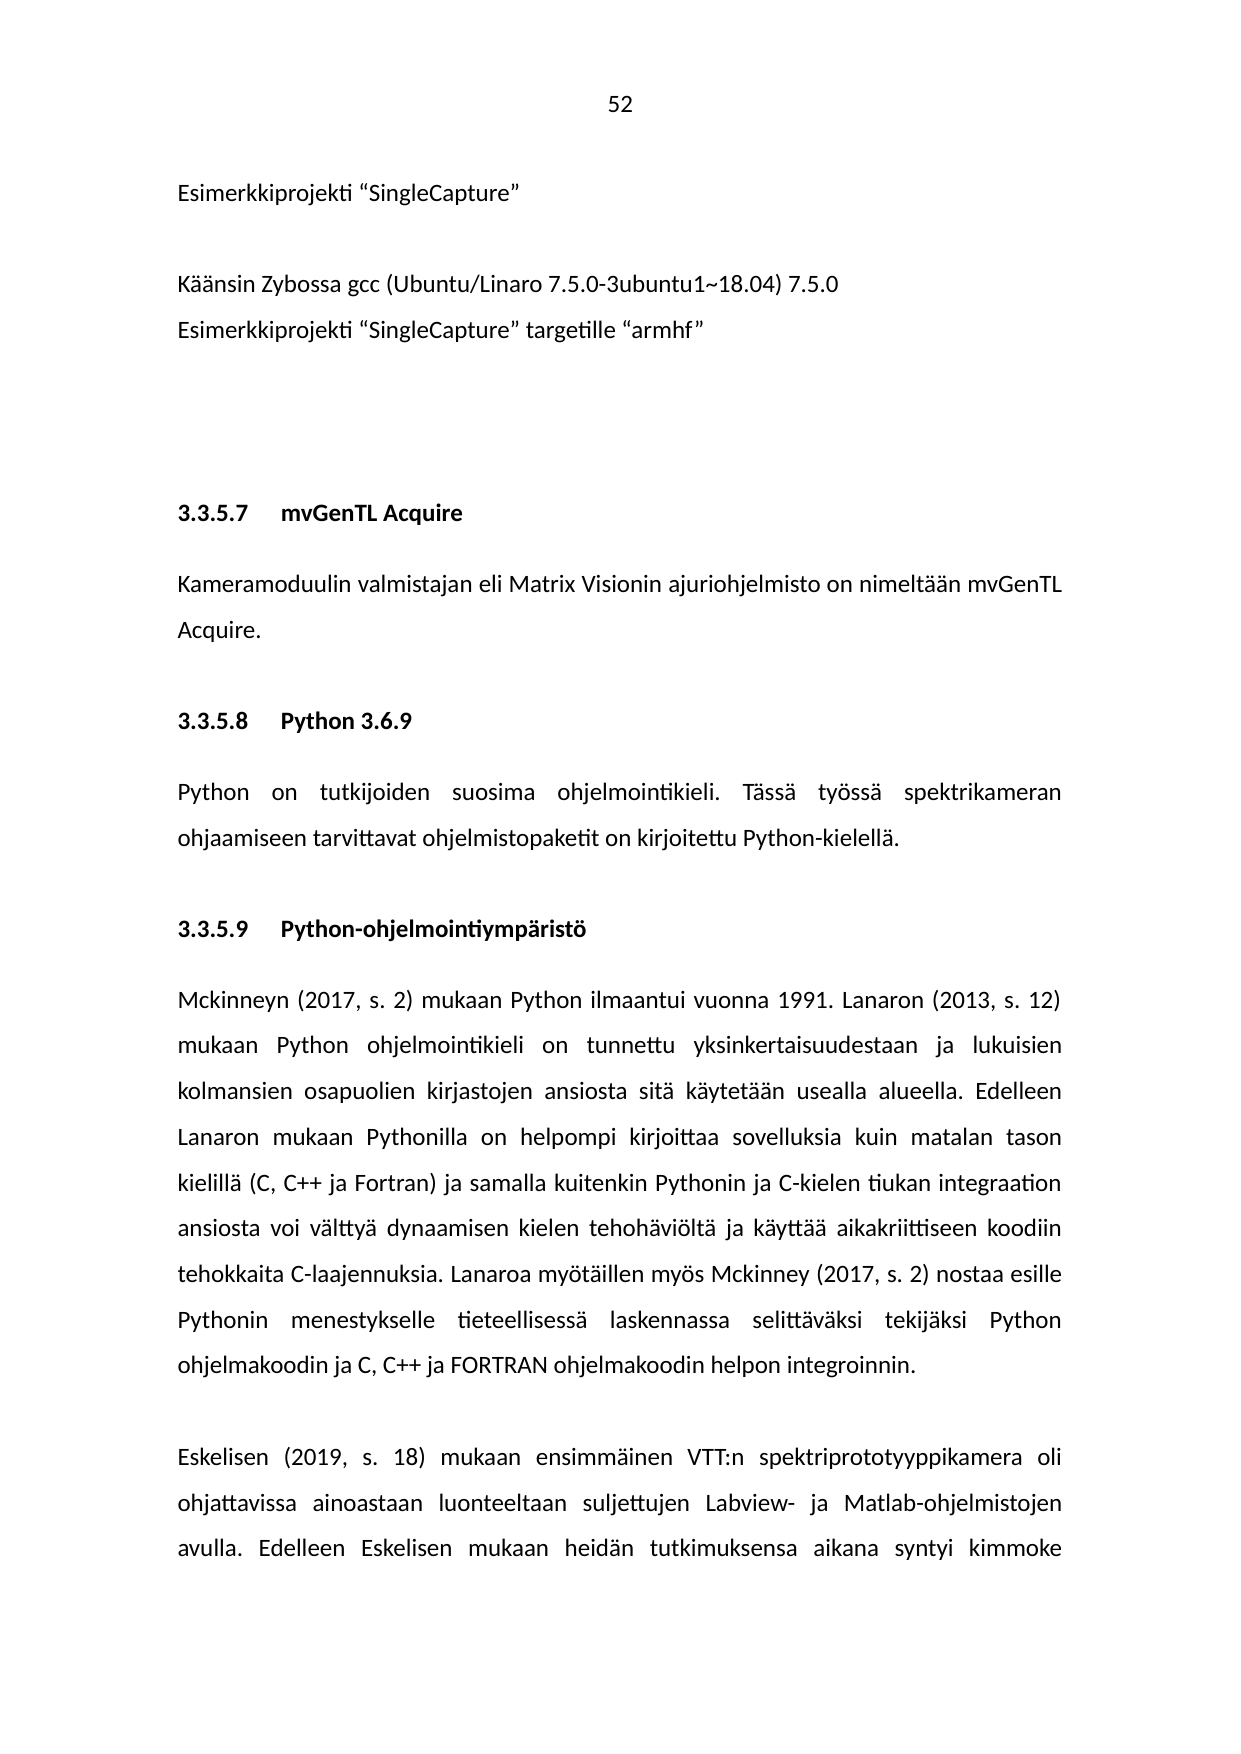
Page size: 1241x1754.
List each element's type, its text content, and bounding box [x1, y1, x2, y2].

text Esimerkkiprojekti “SingleCapture” [177, 177, 1063, 208]
text Käänsin Zybossa gcc (Ubuntu/Linaro 7.5.0-3ubuntu1~18.04) 7.5.0 [177, 269, 1063, 299]
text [177, 1441, 1063, 1563]
subtitle mvGenTL Acquire [177, 497, 1063, 528]
text Mckinneyn (2017, s. 2) mukaan Python ilmaantui vuonna 1991. Lanaron (2013, s. 12) mukaan Python ohjelmointikieli on tunnettu yksinkertaisuudestaan ja lukuisien kolmansien osapuolien kirjastojen ansiosta sitä käytetään usealla alueella. Edelleen Lanaron mukaan Pythonilla on helpompi kirjoittaa sovelluksia kuin matalan tason kielillä (C, C++ ja Fortran) ja samalla kuitenkin Pythonin ja C-kielen tiukan integraation ansiosta voi välttyä dynaamisen kielen tehohäviöltä ja käyttää aikakriittiseen koodiin tehokkaita C-laajennuksia. Lanaroa myötäillen myös Mckinney (2017, s. 2) nostaa esille Pythonin menestykselle tieteellisessä laskennassa selittäväksi tekijäksi Python ohjelmakoodin ja C, C++ ja FORTRAN ohjelmakoodin helpon integroinnin. [177, 984, 1063, 1380]
subtitle Python-ohjelmointiympäristö [177, 913, 1063, 944]
text Kameramoduulin valmistajan eli Matrix Visionin ajuriohjelmisto on nimeltään mvGenTL Acquire. [177, 568, 1063, 644]
text Python on tutkijoiden suosima ohjelmointikieli. Tässä työssä spektrikameran ohjaamiseen tarvittavat ohjelmistopaketit on kirjoitettu Python-kielellä. [177, 776, 1063, 852]
text Esimerkkiprojekti “SingleCapture” targetille “armhf” [177, 314, 1063, 345]
subtitle Python 3.6.9 [177, 705, 1063, 736]
